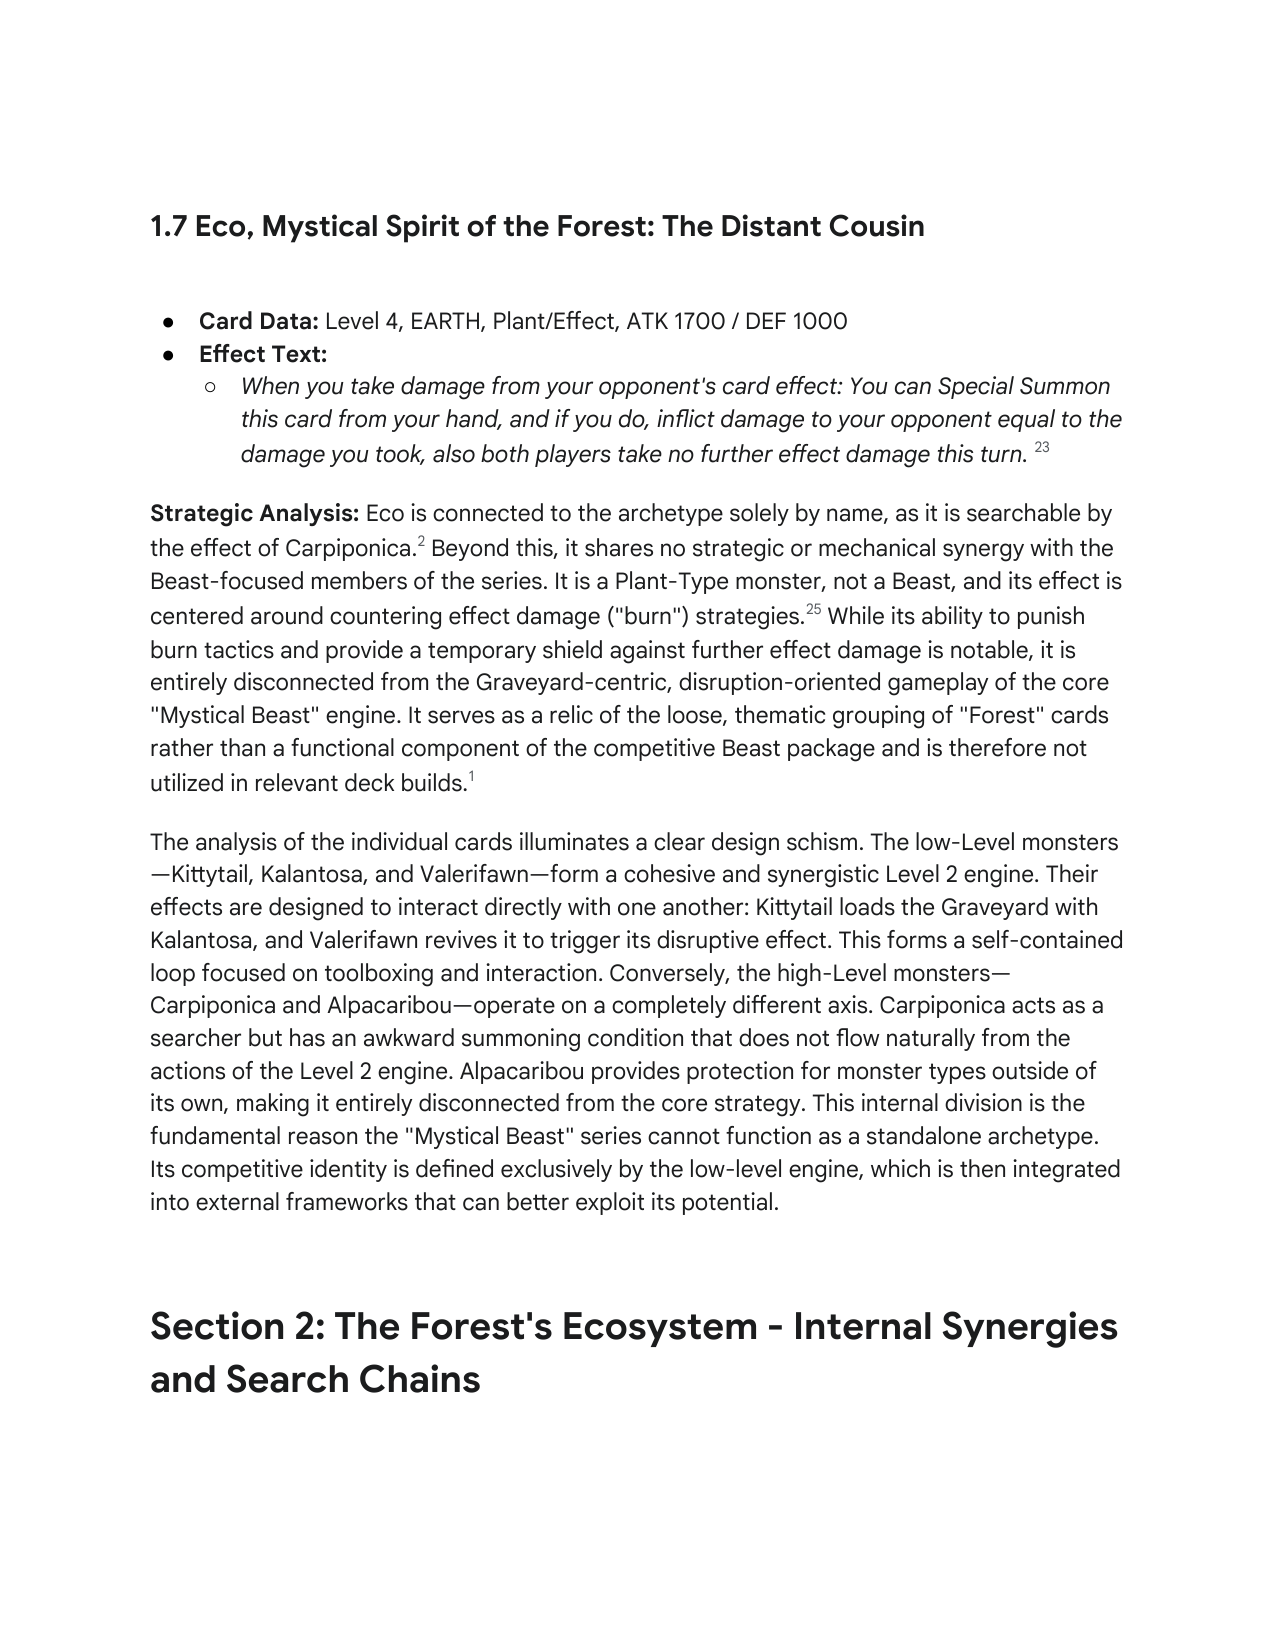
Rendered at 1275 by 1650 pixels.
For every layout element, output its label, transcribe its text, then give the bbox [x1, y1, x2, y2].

list Card Data: Level 4, EARTH, Plant/Effect, ATK 1700 / DEF 1000 [161, 307, 1125, 336]
list When you take damage from your opponent's card effect: You can Special Summon this card from your hand, and if you do, inflict damage to your opponent equal to the damage you took, also both players take no further effect damage this turn. 23 [203, 372, 1125, 470]
text The analysis of the individual cards illuminates a clear design schism. The low-Level monsters—Kittytail, Kalantosa, and Valerifawn—form a cohesive and synergistic Level 2 engine. Their effects are designed to interact directly with one another: Kittytail loads the Graveyard with Kalantosa, and Valerifawn revives it to trigger its disruptive effect. This forms a self-contained loop focused on toolboxing and interaction. Conversely, the high-Level monsters—Carpiponica and Alpacaribou—operate on a completely different axis. Carpiponica acts as a searcher but has an awkward summoning condition that does not flow naturally from the actions of the Level 2 engine. Alpacaribou provides protection for monster types outside of its own, making it entirely disconnected from the core strategy. This internal division is the fundamental reason the "Mystical Beast" series cannot function as a standalone archetype. Its competitive identity is defined exclusively by the low-level engine, which is then integrated into external frameworks that can better exploit its potential. [150, 828, 1125, 1216]
list Effect Text: [161, 340, 1125, 368]
subtitle 1.7 Eco, Mystical Spirit of the Forest: The Distant Cousin [150, 208, 1125, 244]
subtitle Section 2: The Forest's Ecosystem - Internal Synergies and Search Chains [150, 1303, 1125, 1404]
text Strategic Analysis: Eco is connected to the archetype solely by name, as it is searchable by the effect of Carpiponica.2 Beyond this, it shares no strategic or mechanical synergy with the Beast-focused members of the series. It is a Plant-Type monster, not a Beast, and its effect is centered around countering effect damage ("burn") strategies.25 While its ability to punish burn tactics and provide a temporary shield against further effect damage is notable, it is entirely disconnected from the Graveyard-centric, disruption-oriented gameplay of the core "Mystical Beast" engine. It serves as a relic of the loose, thematic grouping of "Forest" cards rather than a functional component of the competitive Beast package and is therefore not utilized in relevant deck builds.1 [150, 499, 1125, 798]
